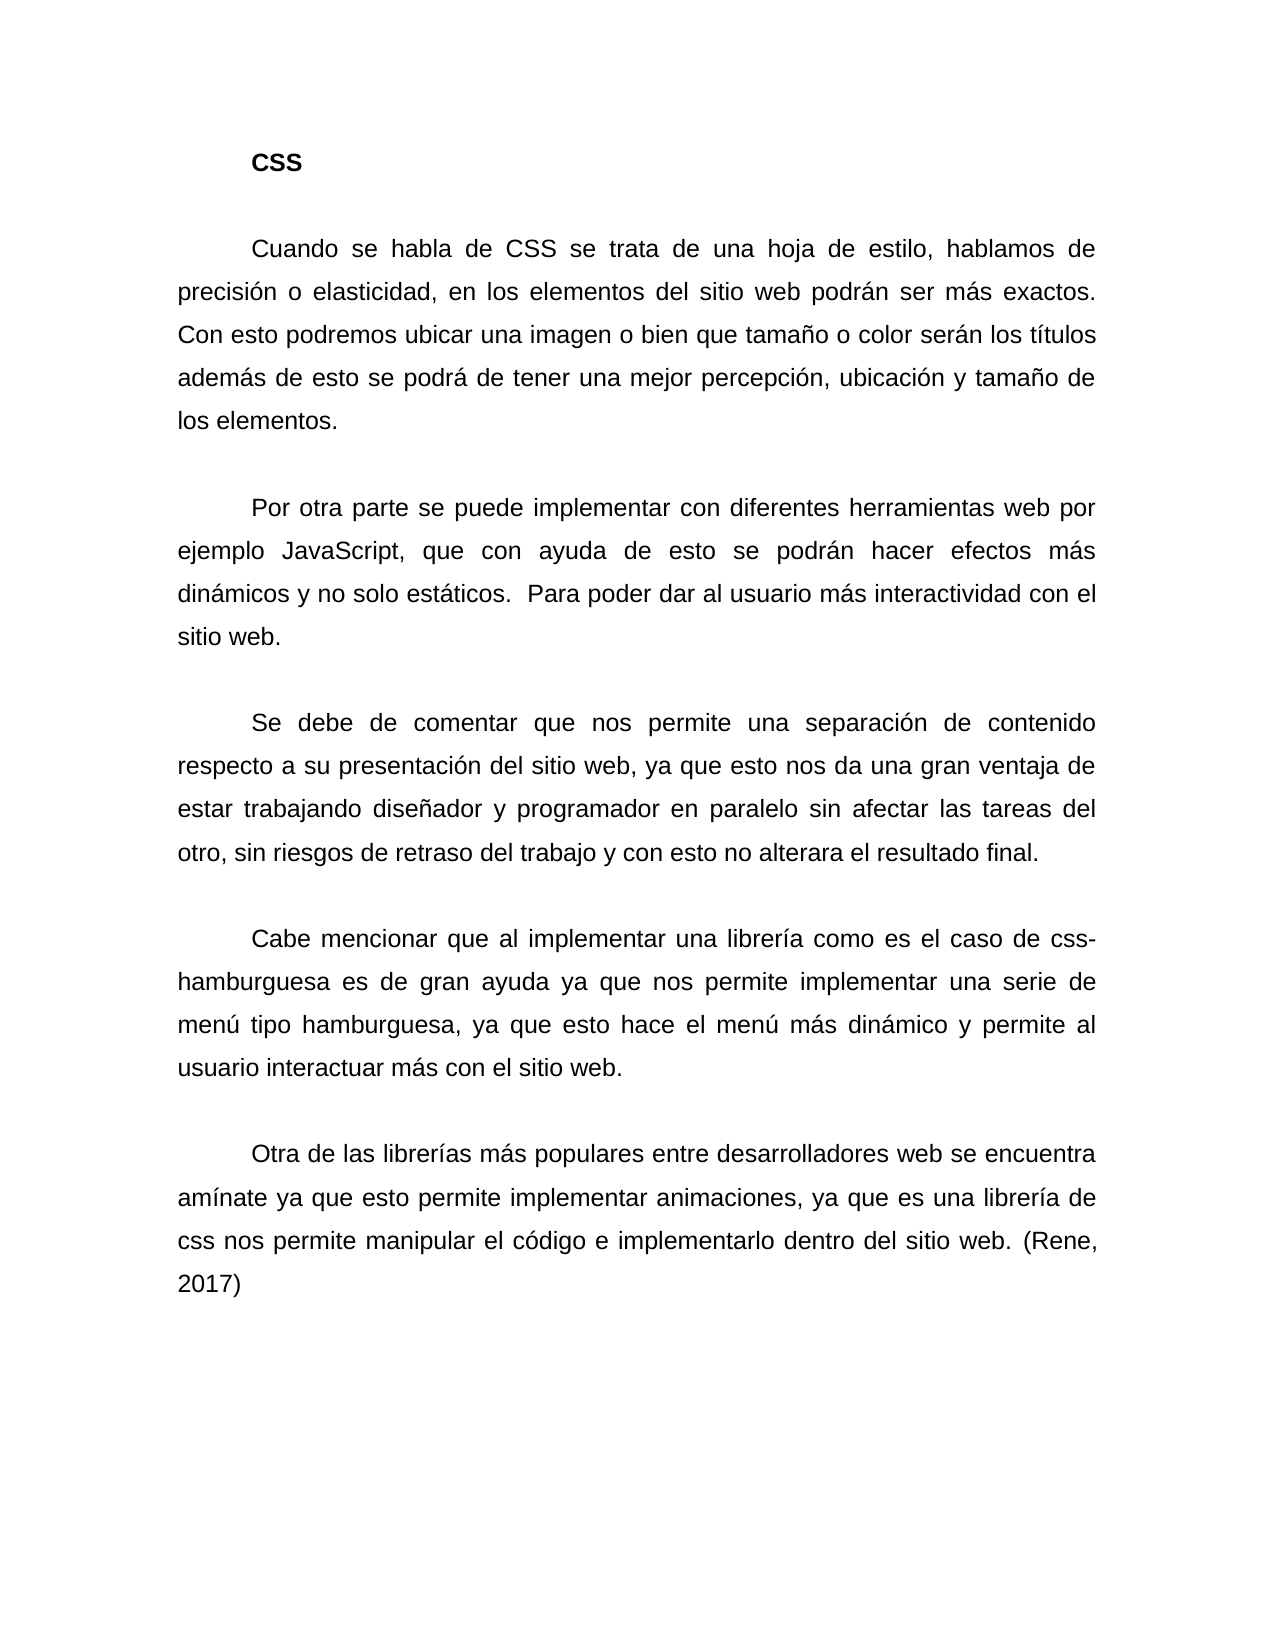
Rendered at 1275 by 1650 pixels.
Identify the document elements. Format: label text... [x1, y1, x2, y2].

text Cuando se habla de CSS se trata de una hoja de estilo, hablamos de precisión o elasticidad, en los elementos del sitio web podrán ser más exactos. Con esto podremos ubicar una imagen o bien que tamaño o color serán los títulos además de esto se podrá de tener una mejor percepción, ubicación y tamaño de los elementos. [177, 234, 1098, 435]
text CSS [177, 148, 1098, 176]
text Por otra parte se puede implementar con diferentes herramientas web por ejemplo JavaScript, que con ayuda de esto se podrán hacer efectos más dinámicos y no solo estáticos. Para poder dar al usuario más interactividad con el sitio web. [177, 493, 1098, 651]
text Cabe mencionar que al implementar una librería como es el caso de css-hamburguesa es de gran ayuda ya que nos permite implementar una serie de menú tipo hamburguesa, ya que esto hace el menú más dinámico y permite al usuario interactuar más con el sitio web. [177, 924, 1098, 1082]
text Se debe de comentar que nos permite una separación de contenido respecto a su presentación del sitio web, ya que esto nos da una gran ventaja de estar trabajando diseñador y programador en paralelo sin afectar las tareas del otro, sin riesgos de retraso del trabajo y con esto no alterara el resultado final. [177, 708, 1098, 866]
text Otra de las librerías más populares entre desarrolladores web se encuentra amínate ya que esto permite implementar animaciones, ya que es una librería de css nos permite manipular el código e implementarlo dentro del sitio web. [177, 1139, 1098, 1298]
